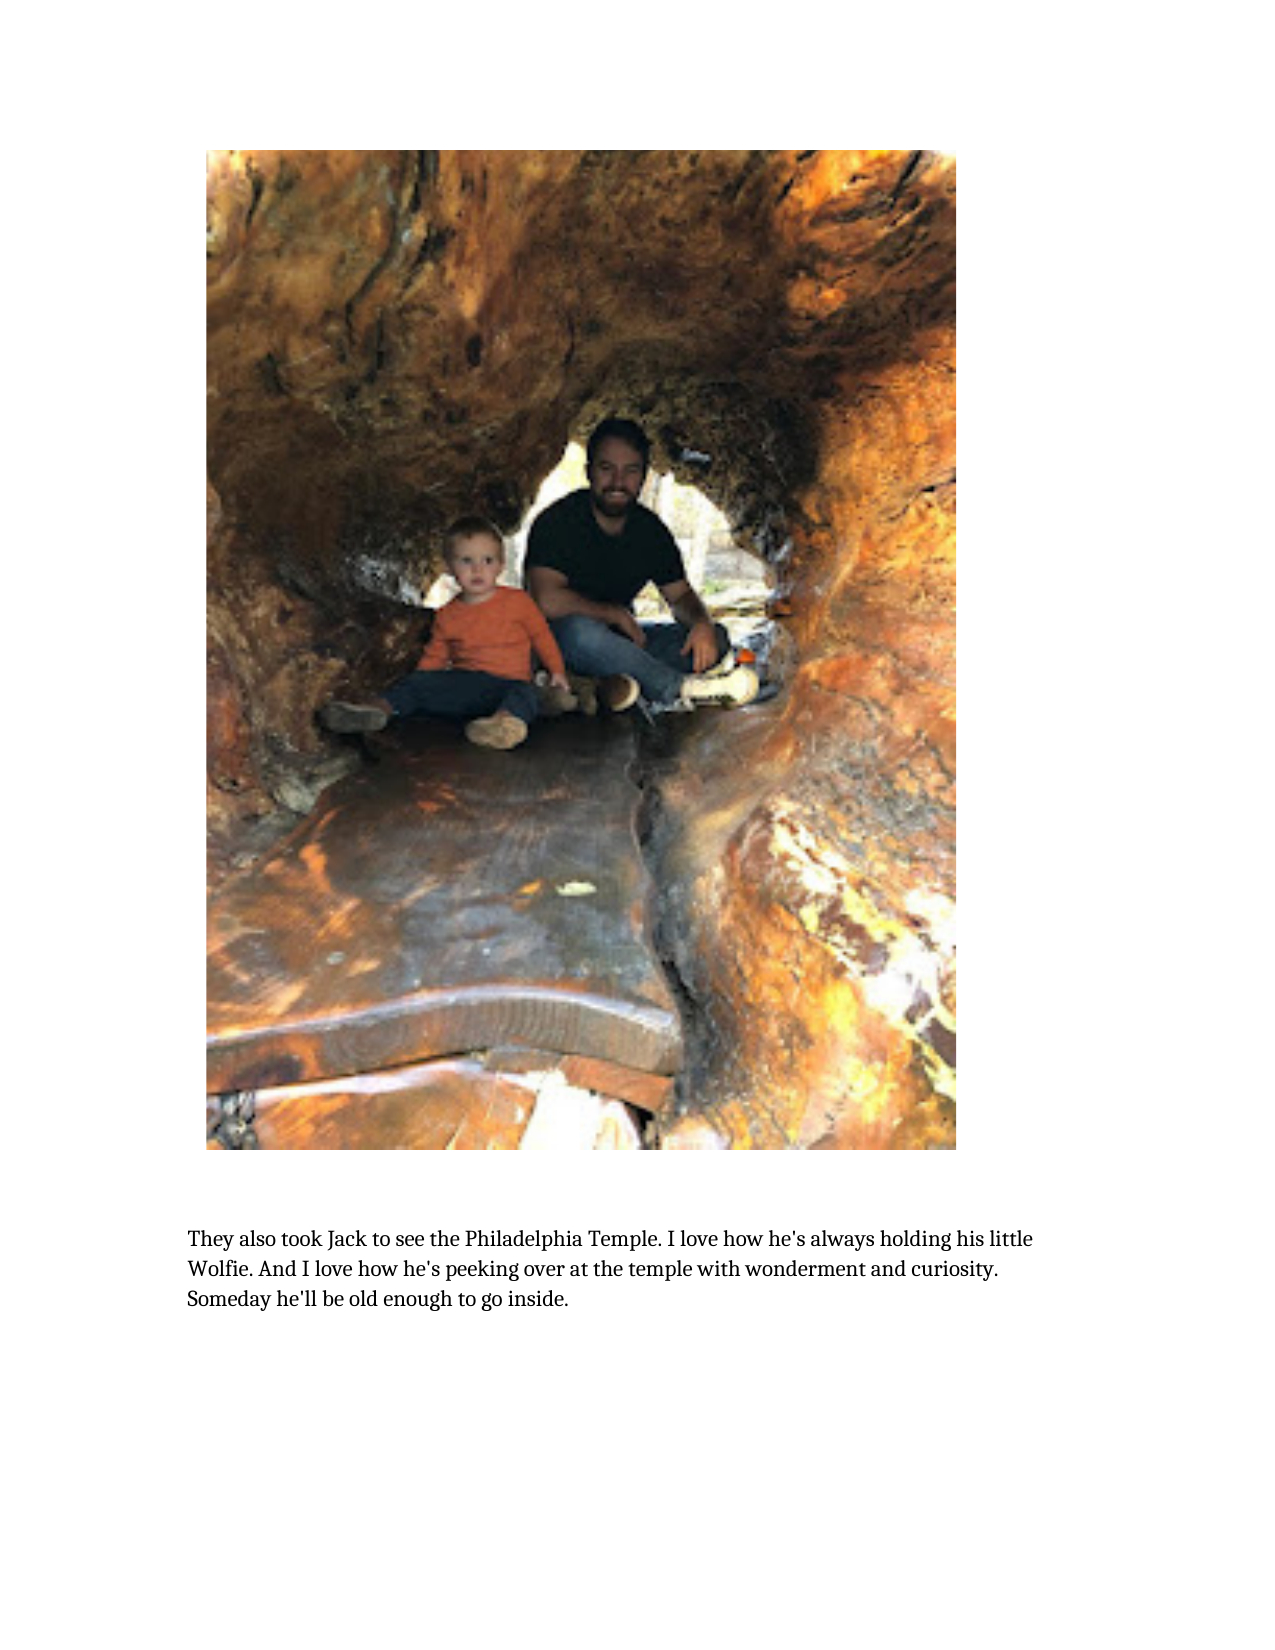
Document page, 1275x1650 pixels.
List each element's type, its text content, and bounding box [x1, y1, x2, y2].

picture [206, 150, 957, 1150]
text They also took Jack to see the Philadelphia Temple. I love how he's always holding his little Wolfie. And I love how he's peeking over at the temple with wonderment and curiosity. Someday he'll be old enough to go inside. [187, 1226, 1087, 1312]
